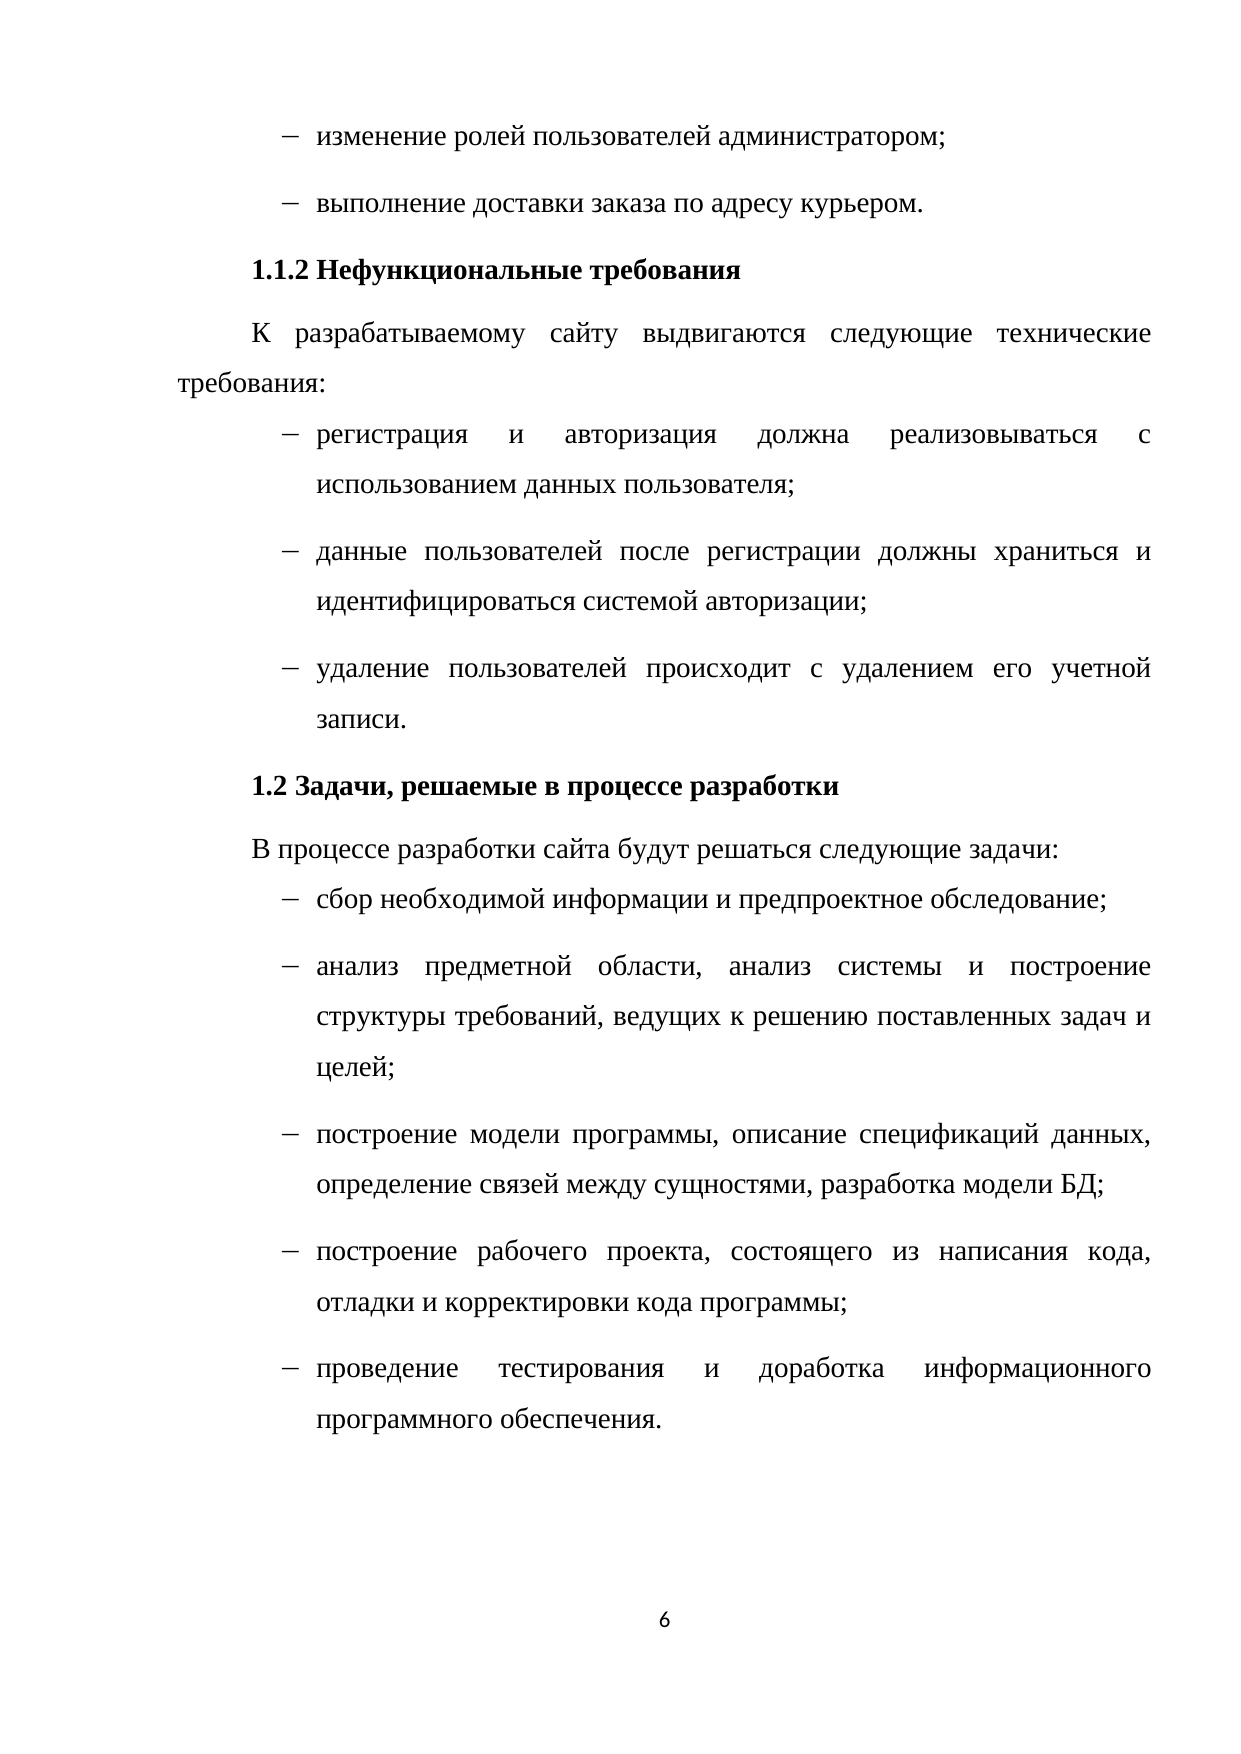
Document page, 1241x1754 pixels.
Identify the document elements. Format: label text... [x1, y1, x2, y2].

text анализ предметной области, анализ системы и построение структуры требований, ведущих к решению поставленных задач и целей; [279, 948, 1152, 1082]
text Задачи, решаемые в процессе разработки [177, 768, 1152, 801]
text регистрация и авторизация должна реализовываться с использованием данных пользователя; [279, 416, 1152, 500]
text проведение тестирования и доработка информационного программного обеспечения. [279, 1351, 1152, 1434]
text данные пользователей после регистрации должны храниться и идентифицироваться системой авторизации; [279, 533, 1152, 617]
text построение рабочего проекта, состоящего из написания кода, отладки и корректировки кода программы; [279, 1233, 1152, 1317]
text В процессе разработки сайта будут решаться следующие задачи: [177, 831, 1152, 864]
text сбор необходимой информации и предпроектное обследование; [279, 881, 1152, 915]
text изменение ролей пользователей администратором; [279, 118, 1152, 152]
text построение модели программы, описание спецификаций данных, определение связей между сущностями, разработка модели БД; [279, 1116, 1152, 1200]
text К разрабатываемому сайту выдвигаются следующие технические требования: [177, 315, 1152, 399]
text Нефункциональные требования [177, 252, 1152, 286]
text удаление пользователей происходит с удалением его учетной записи. [279, 651, 1152, 734]
text выполнение доставки заказа по адресу курьером. [279, 185, 1152, 219]
